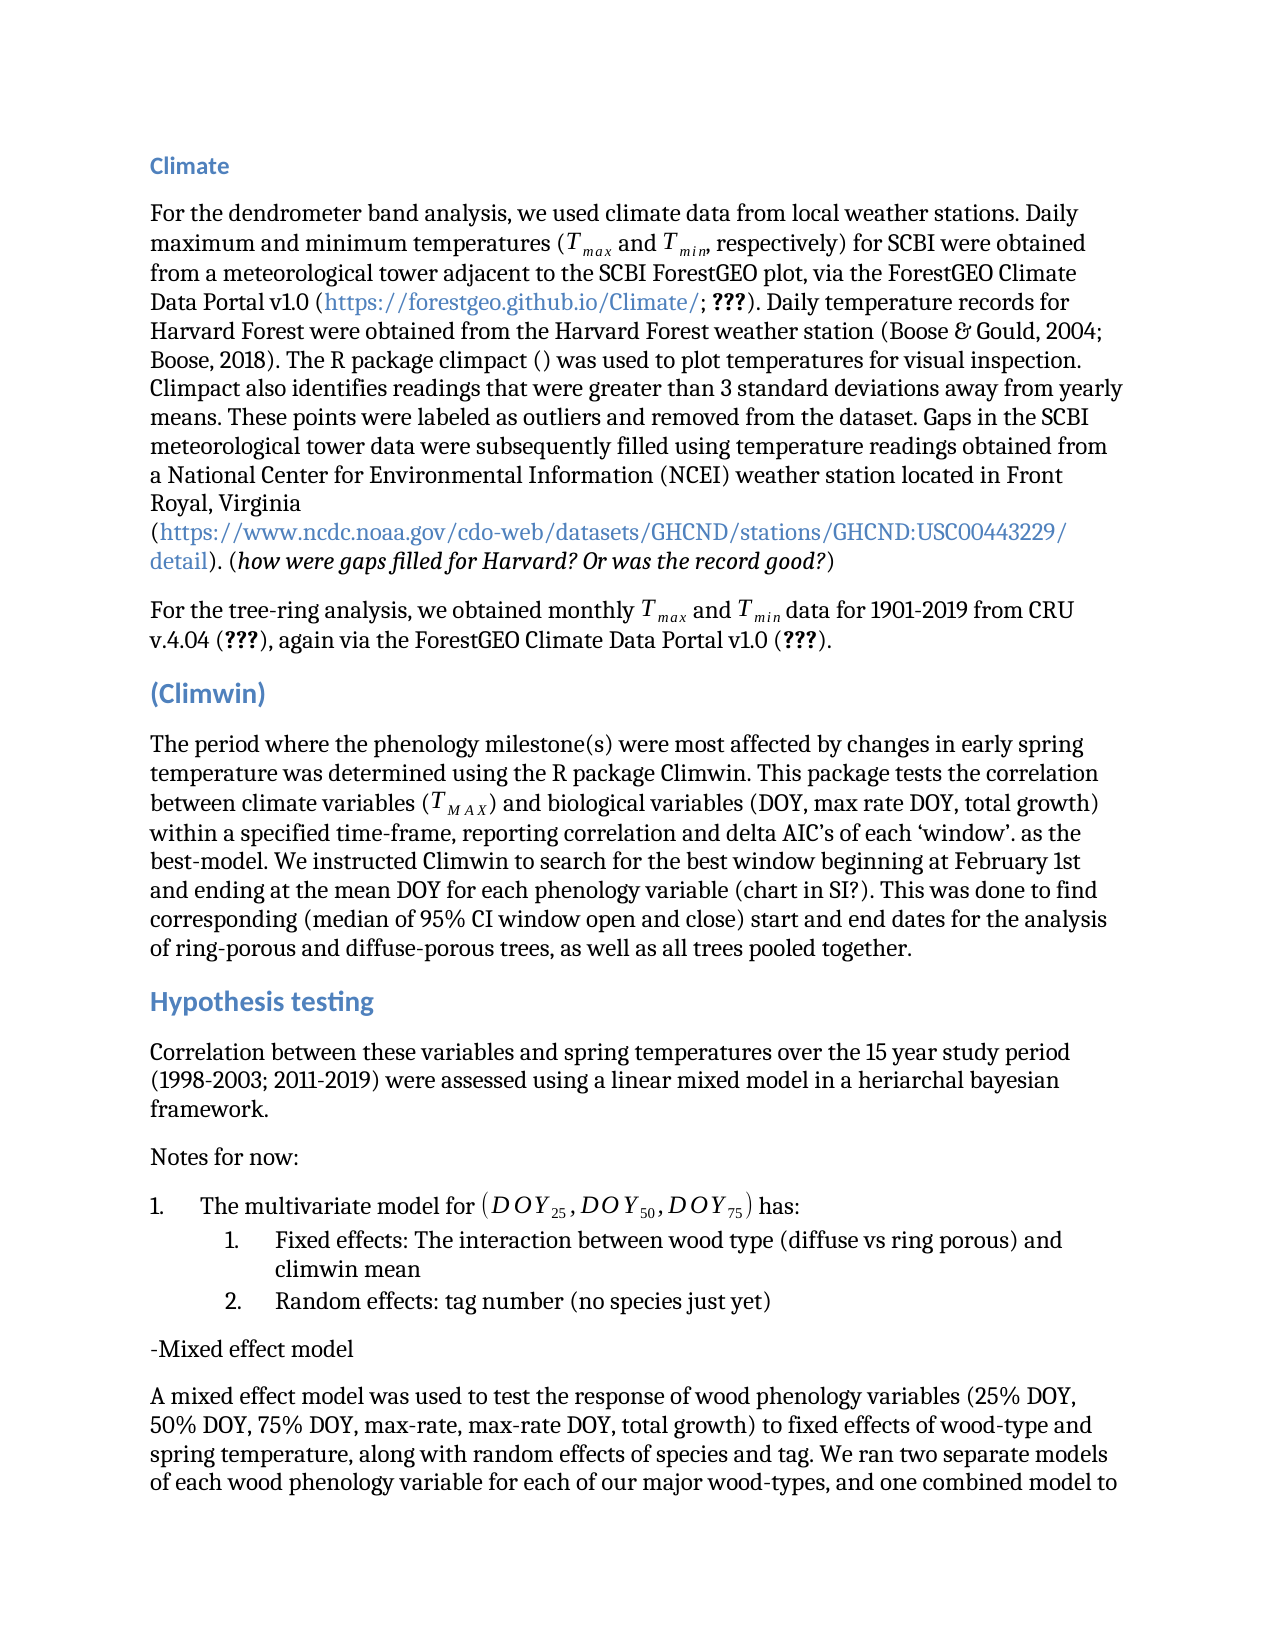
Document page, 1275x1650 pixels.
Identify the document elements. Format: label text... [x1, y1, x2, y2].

list The multivariate model for has: [150, 1190, 1125, 1222]
text For the dendrometer band analysis, we used climate data from local weather stations. Daily maximum and minimum temperatures ( and , respectively) for SCBI were obtained from a meteorological tower adjacent to the SCBI ForestGEO plot, via the ForestGEO Climate Data Portal v1.0 (https://forestgeo.github.io/Climate/; ???). Daily temperature records for Harvard Forest were obtained from the Harvard Forest weather station (Boose & Gould, 2004; Boose, 2018). The R package climpact () was used to plot temperatures for visual inspection. Climpact also identifies readings that were greater than 3 standard deviations away from yearly means. These points were labeled as outliers and removed from the dataset. Gaps in the SCBI meteorological tower data were subsequently filled using temperature readings obtained from a National Center for Environmental Information (NCEI) weather station located in Front Royal, Virginia (https://www.ncdc.noaa.gov/cdo-web/datasets/GHCND/stations/GHCND:USC00443229/detail). (how were gaps filled for Harvard? Or was the record good?) [150, 199, 1125, 576]
text Correlation between these variables and spring temperatures over the 15 year study period (1998-2003; 2011-2019) were assessed using a linear mixed model in a heriarchal bayesian framework. [150, 1037, 1125, 1124]
list Fixed effects: The interaction between wood type (diffuse vs ring porous) and climwin mean [225, 1226, 1125, 1283]
text For the tree-ring analysis, we obtained monthly and data for 1901-2019 from CRU v.4.04 (???), again via the ForestGEO Climate Data Portal v1.0 (???). [150, 594, 1125, 654]
subtitle (Climwin) [150, 675, 1125, 711]
subtitle Hypothesis testing [150, 983, 1125, 1019]
text -Mixed effect model [150, 1334, 1125, 1363]
text Notes for now: [150, 1142, 1125, 1171]
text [150, 1382, 1125, 1497]
subtitle Climate [150, 150, 1125, 181]
list Random effects: tag number (no species just yet) [225, 1287, 1125, 1316]
text The period where the phenology milestone(s) were most affected by changes in early spring temperature was determined using the R package Climwin. This package tests the correlation between climate variables () and biological variables (DOY, max rate DOY, total growth) within a specified time-frame, reporting correlation and delta AIC’s of each ‘window’. as the best-model. We instructed Climwin to search for the best window beginning at February 1st and ending at the mean DOY for each phenology variable (chart in SI?). This was done to find corresponding (median of 95% CI window open and close) start and end dates for the analysis of ring-porous and diffuse-porous trees, as well as all trees pooled together. [150, 730, 1125, 962]
